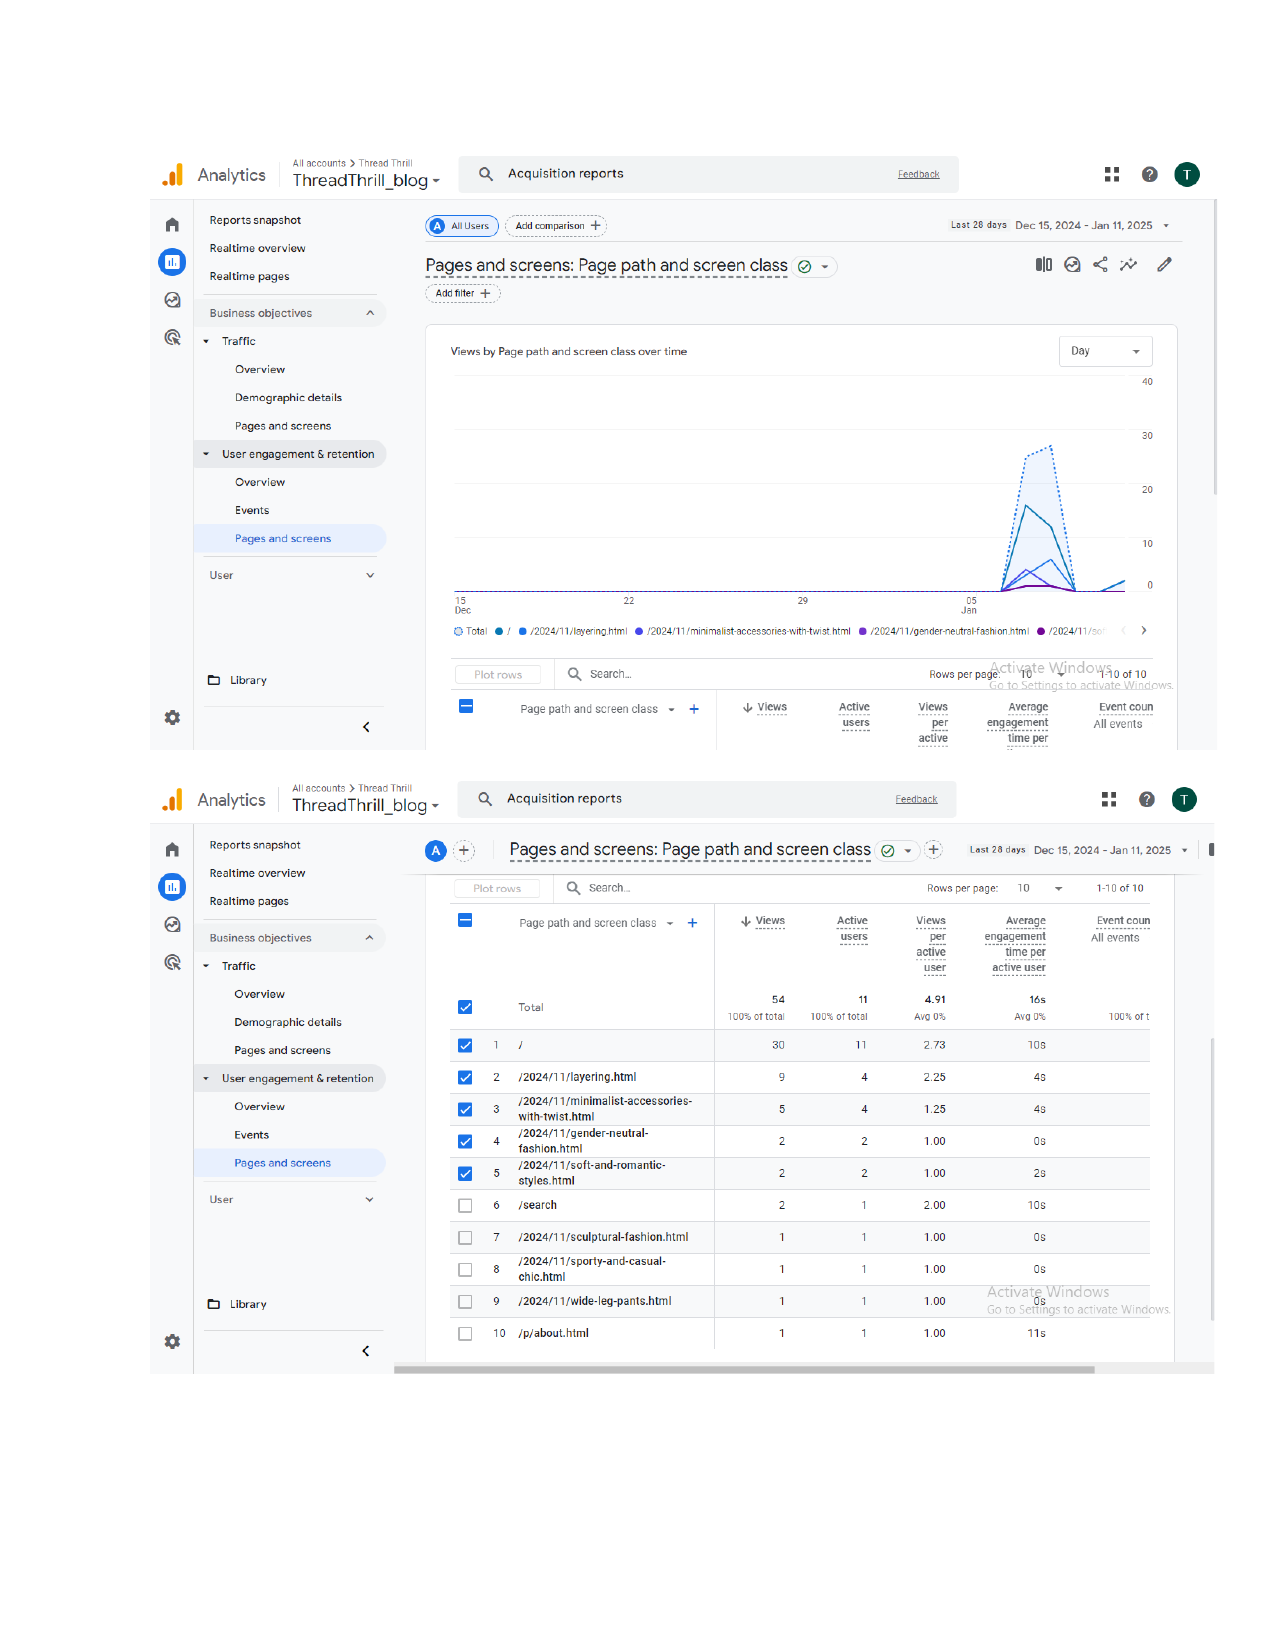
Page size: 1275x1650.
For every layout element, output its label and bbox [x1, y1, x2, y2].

picture [150, 775, 1215, 1374]
picture [150, 150, 1218, 750]
